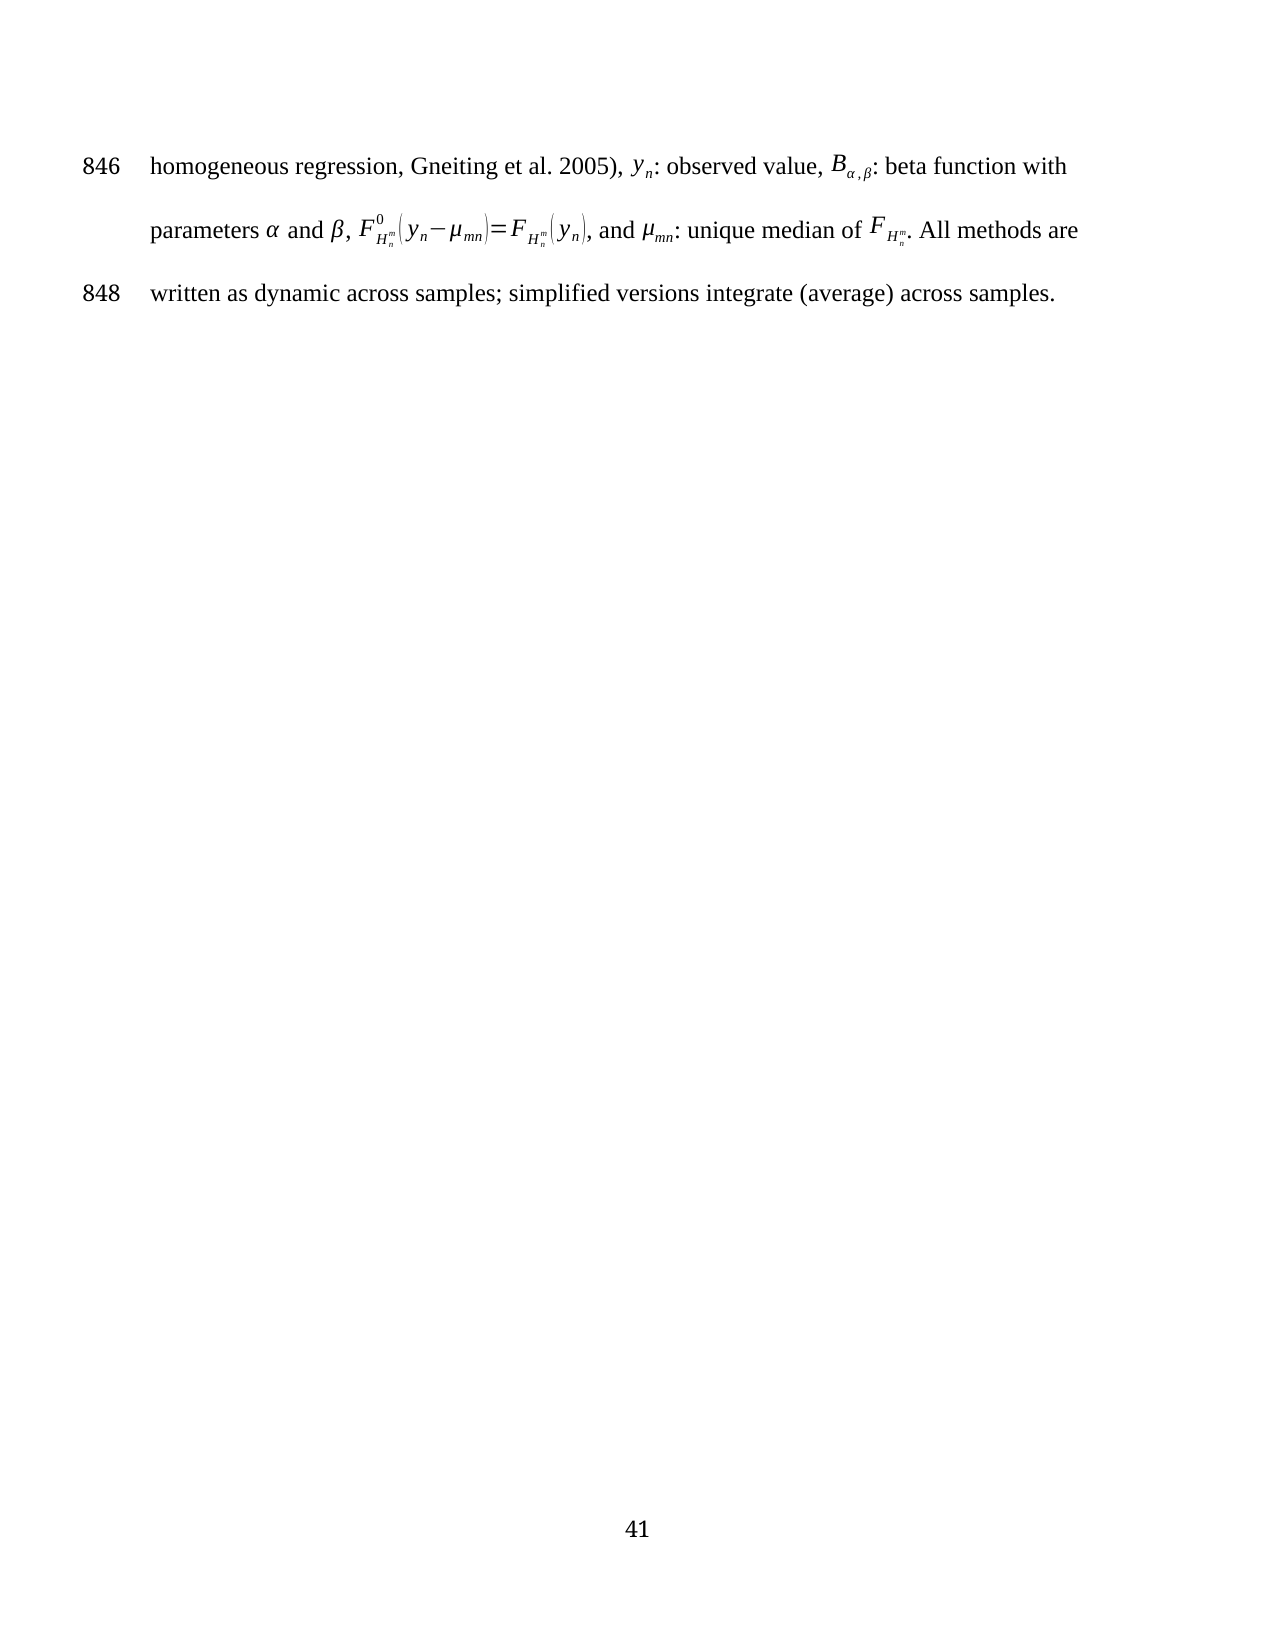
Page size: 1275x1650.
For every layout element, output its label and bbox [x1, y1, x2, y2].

text [150, 150, 1125, 307]
